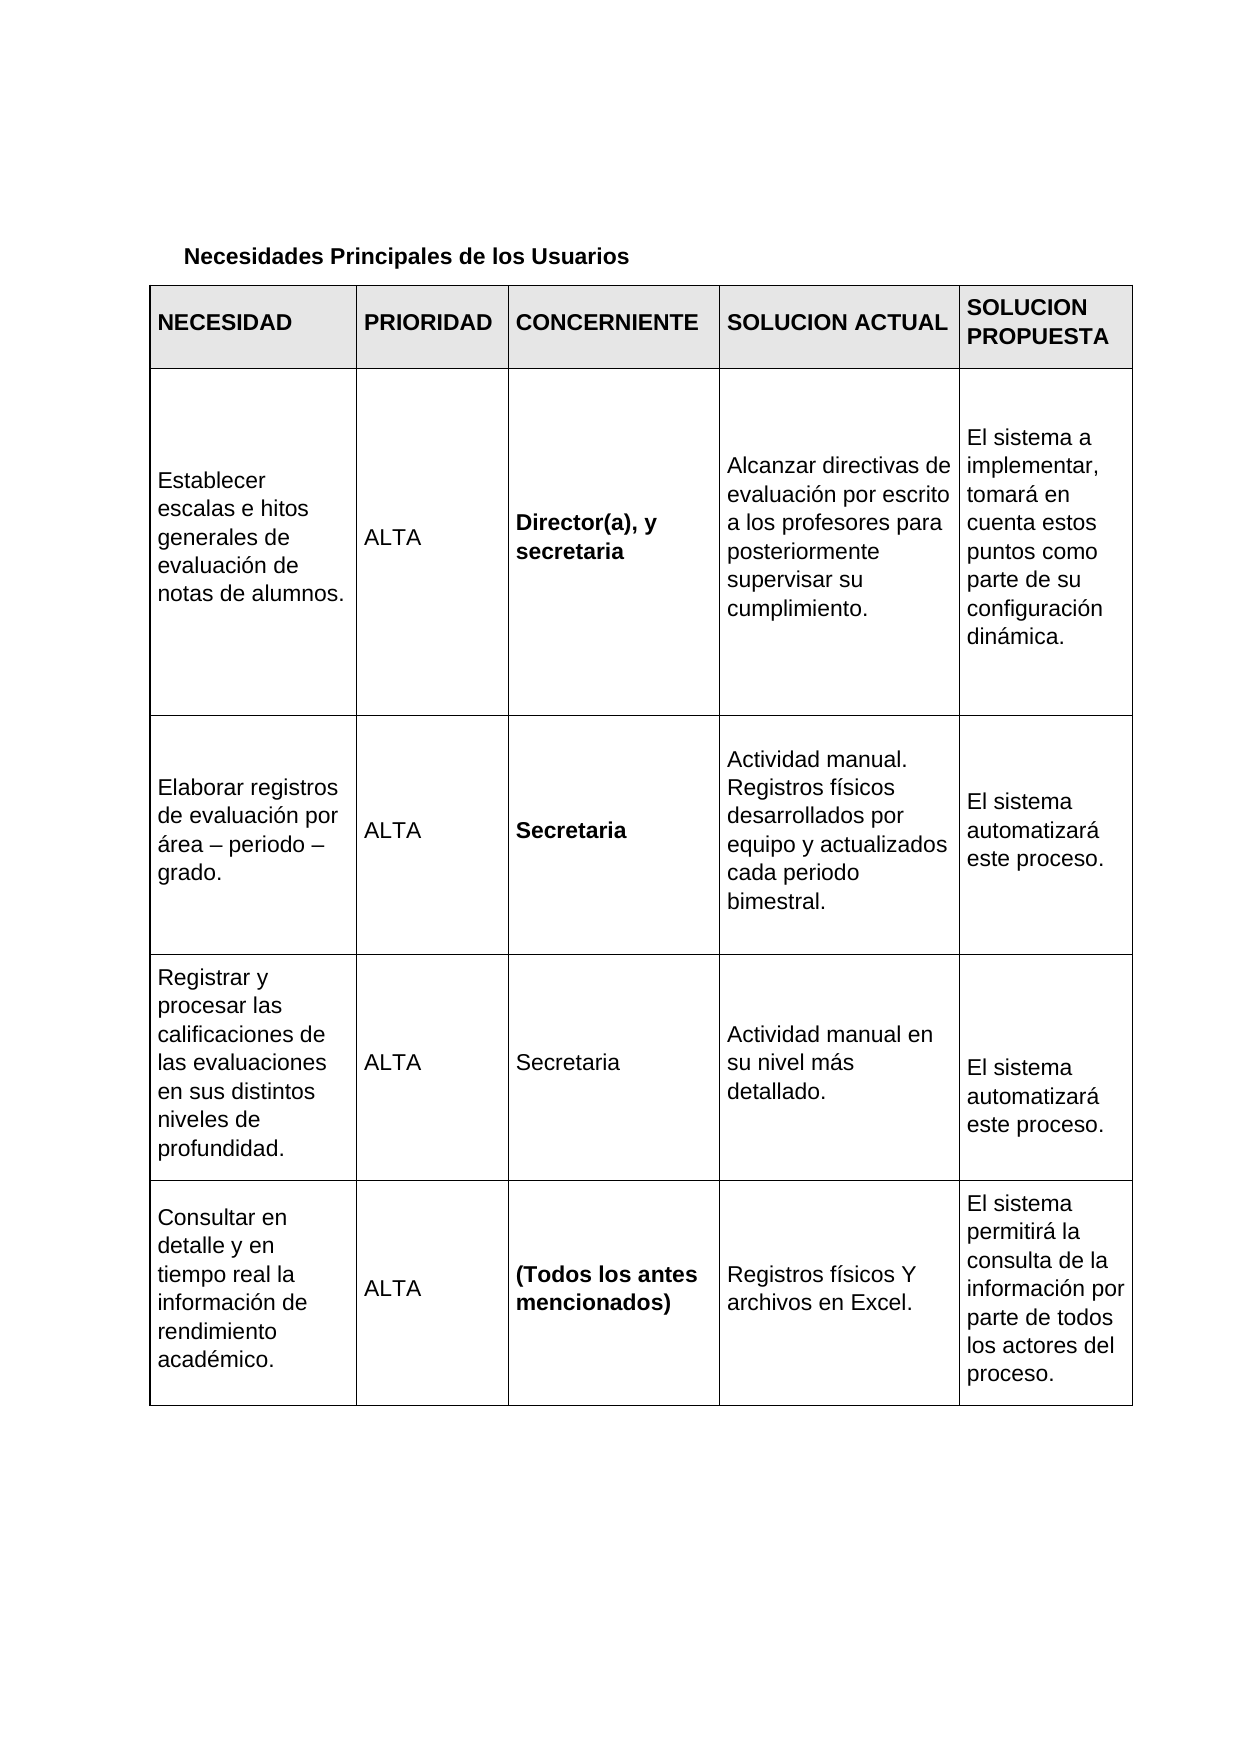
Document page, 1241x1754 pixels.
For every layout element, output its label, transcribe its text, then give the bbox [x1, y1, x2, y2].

text Necesidades Principales de los Usuarios [177, 243, 1063, 269]
table_cell Secretaria [509, 955, 719, 1180]
table_header PRIORIDAD [357, 286, 508, 368]
table_cell Registrar y procesar las calificaciones de las evaluaciones en sus distintos niveles de profundidad. [151, 955, 356, 1180]
table_cell (Todos los antes mencionados) [509, 1181, 719, 1405]
table_cell ALTA [357, 369, 508, 714]
table_cell Consultar en detalle y en tiempo real la información de rendimiento académico. [151, 1181, 356, 1405]
table_header SOLUCION ACTUAL [720, 286, 959, 368]
table_header NECESIDAD [151, 286, 356, 368]
table_cell El sistema permitirá la consulta de la información por parte de todos los actores del proceso. [960, 1181, 1132, 1405]
table_cell ALTA [357, 1181, 508, 1405]
table_header CONCERNIENTE [509, 286, 719, 368]
table_cell Secretaria [509, 716, 719, 954]
table_cell Elaborar registros de evaluación por área – periodo – grado. [151, 716, 356, 954]
table_cell El sistema automatizará este proceso. [960, 716, 1132, 954]
table_cell El sistema automatizará este proceso. [960, 955, 1132, 1180]
table_header SOLUCION PROPUESTA [960, 286, 1132, 368]
table_cell ALTA [357, 716, 508, 954]
table_cell Actividad manual en su nivel más detallado. [720, 955, 959, 1180]
table_cell El sistema a implementar, tomará en cuenta estos puntos como parte de su configuración dinámica. [960, 369, 1132, 714]
table_cell Actividad manual. Registros físicos desarrollados por equipo y actualizados cada periodo bimestral. [720, 716, 959, 954]
table_cell Registros físicos Y archivos en Excel. [720, 1181, 959, 1405]
table_cell Director(a), y secretaria [509, 369, 719, 714]
table_cell Establecer escalas e hitos generales de evaluación de notas de alumnos. [151, 369, 356, 714]
table_cell Alcanzar directivas de evaluación por escrito a los profesores para posteriormente supervisar su cumplimiento. [720, 369, 959, 714]
table_cell ALTA [357, 955, 508, 1180]
